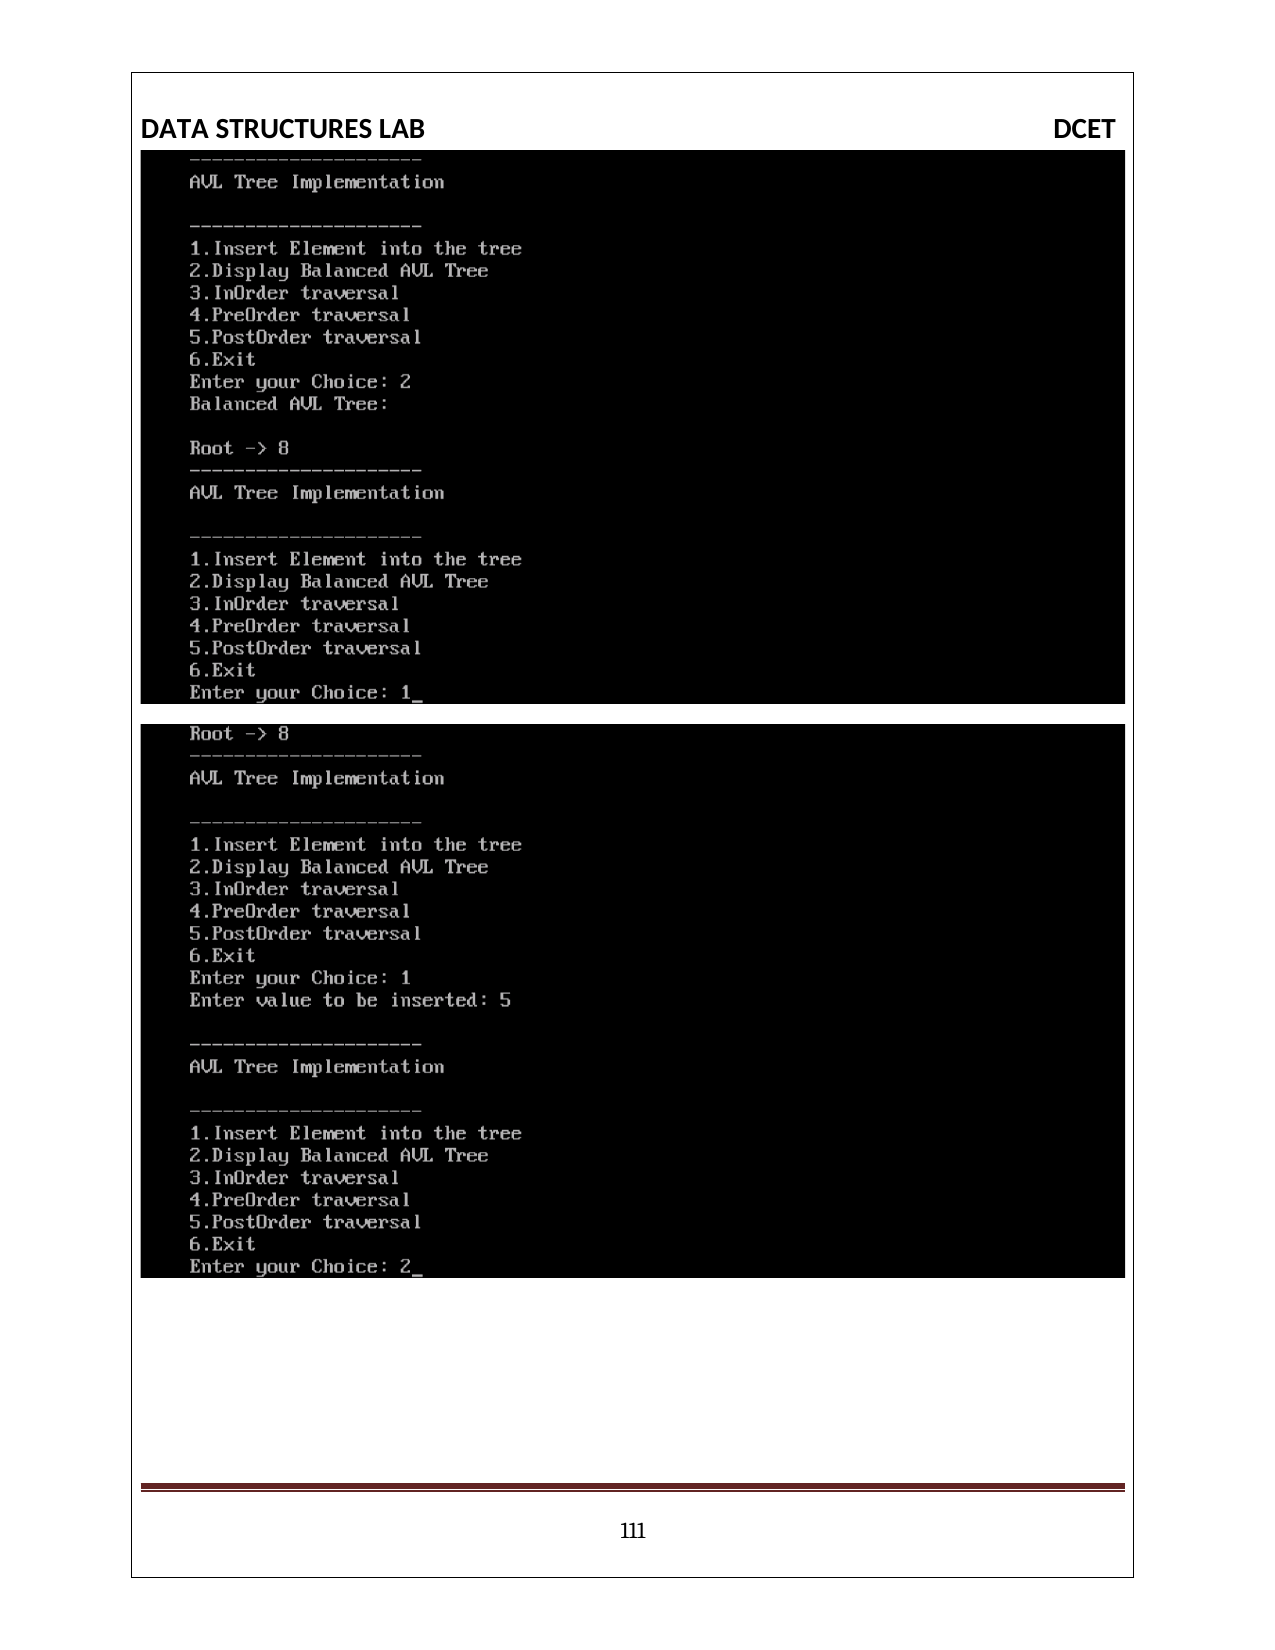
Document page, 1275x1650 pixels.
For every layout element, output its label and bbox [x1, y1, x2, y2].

picture [140, 724, 1125, 1278]
picture [140, 150, 1125, 704]
